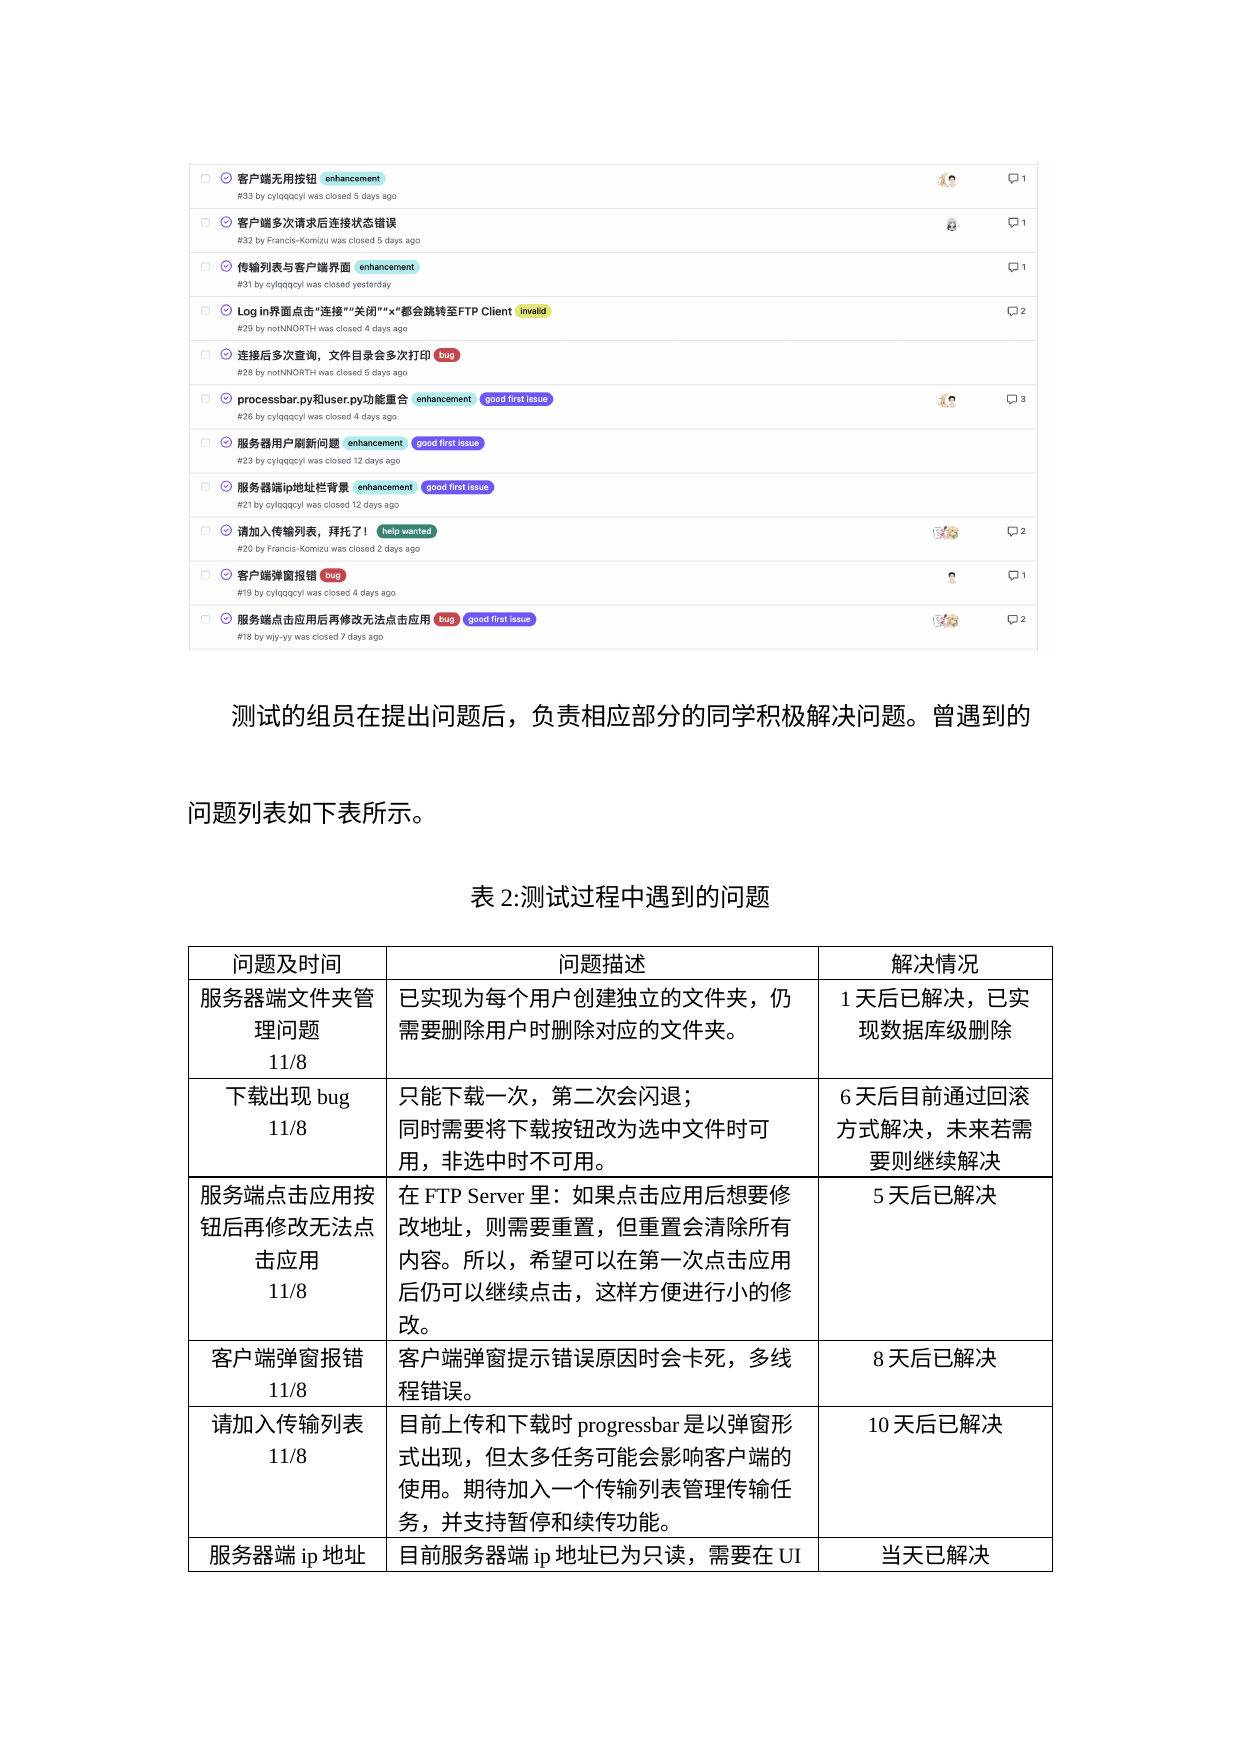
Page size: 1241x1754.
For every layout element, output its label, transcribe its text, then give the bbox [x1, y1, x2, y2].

table_cell 只能下载一次，第二次会闪退； 同时需要将下载按钮改为选中文件时可用，非选中时不可用。 [387, 1079, 818, 1176]
table_cell 已实现为每个用户创建独立的文件夹，仍需要删除用户时删除对应的文件夹。 [387, 980, 818, 1078]
table_cell 客户端弹窗报错 11/8 [189, 1341, 386, 1406]
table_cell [387, 1538, 818, 1571]
table_cell 当天已解决 [819, 1538, 1052, 1571]
table_cell 服务器端ip地址栏背景 11/8 [189, 1538, 386, 1571]
table_header 问题及时间 [189, 947, 386, 979]
table_cell 1天后已解决，已实现数据库级删除 [819, 980, 1052, 1078]
picture [187, 162, 1053, 651]
text 测试的组员在提出问题后，负责相应部分的同学积极解决问题。曾遇到的问题列表如下表所示。 [187, 682, 1053, 844]
table_cell 6天后目前通过回滚方式解决，未来若需要则继续解决 [819, 1079, 1052, 1176]
table_cell 服务端点击应用按钮后再修改无法点击应用 11/8 [189, 1178, 386, 1340]
table_cell 5天后已解决 [819, 1178, 1052, 1340]
table_cell 10天后已解决 [819, 1407, 1052, 1537]
table_cell 8天后已解决 [819, 1341, 1052, 1406]
table_cell 下载出现bug 11/8 [189, 1079, 386, 1176]
table_header 解决情况 [819, 947, 1052, 979]
table_cell 客户端弹窗提示错误原因时会卡死，多线程错误。 [387, 1341, 818, 1406]
table_cell 请加入传输列表 11/8 [189, 1407, 386, 1537]
table_cell 服务器端文件夹管理问题 11/8 [189, 980, 386, 1078]
table_header 问题描述 [387, 947, 818, 979]
table_cell 目前上传和下载时progressbar是以弹窗形式出现，但太多任务可能会影响客户端的使用。期待加入一个传输列表管理传输任务，并支持暂停和续传功能。 [387, 1407, 818, 1537]
table_cell 在FTP Server里：如果点击应用后想要修改地址，则需要重置，但重置会清除所有内容。所以，希望可以在第一次点击应用后仍可以继续点击，这样方便进行小的修改。 [387, 1178, 818, 1340]
text 表2:测试过程中遇到的问题 [187, 863, 1053, 928]
